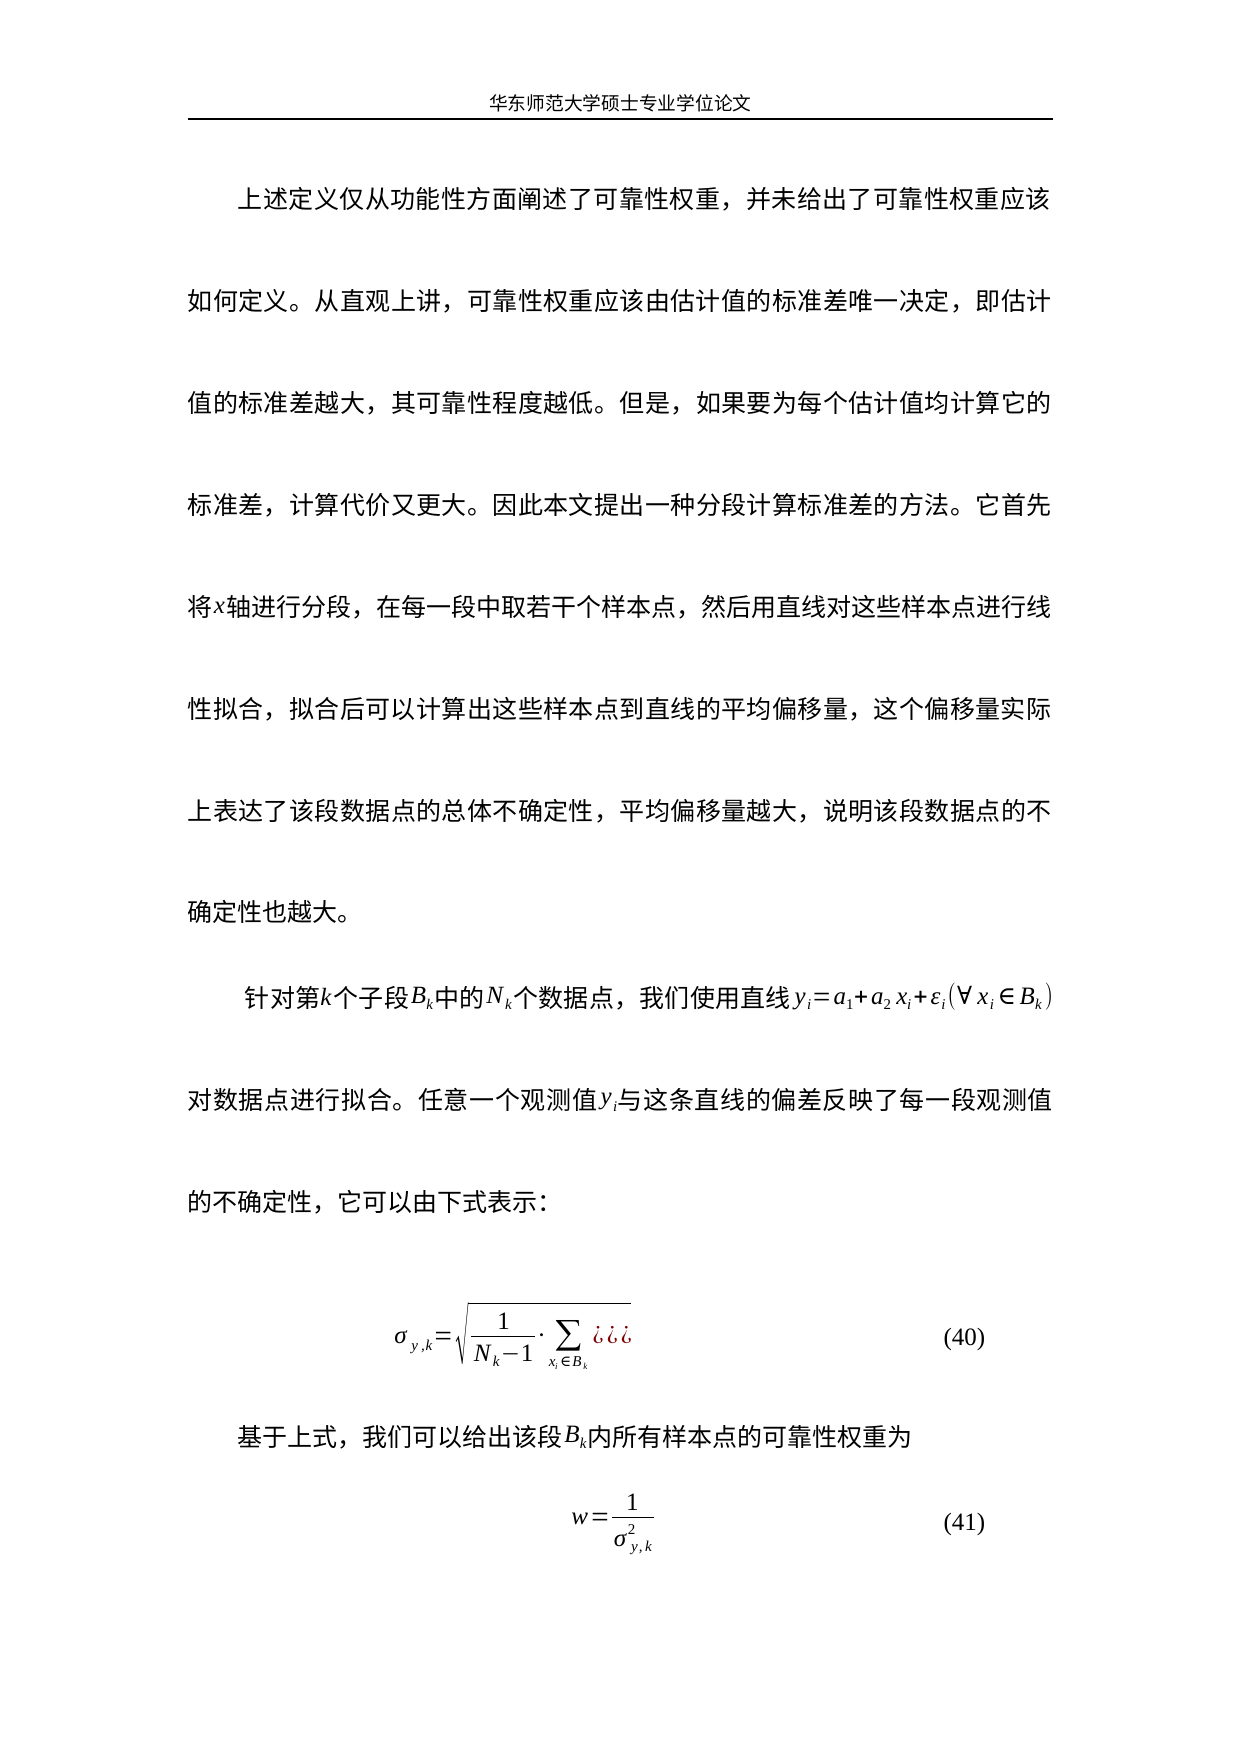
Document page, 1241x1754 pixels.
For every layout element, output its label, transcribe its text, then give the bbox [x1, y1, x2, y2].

text (41) [187, 1488, 1053, 1556]
text 基于上式，我们可以给出该段内所有样本点的可靠性权重为 [187, 1402, 1053, 1470]
text 针对第个子段中的个数据点，我们使用直线对数据点进行拟合。任意一个观测值与这条直线的偏差反映了每一段观测值的不确定性，它可以由下式表示： (40) [187, 963, 1053, 1387]
text 上述定义仅从功能性方面阐述了可靠性权重，并未给出了可靠性权重应该如何定义。从直观上讲，可靠性权重应该由估计值的标准差唯一决定，即估计值的标准差越大，其可靠性程度越低。但是，如果要为每个估计值均计算它的标准差，计算代价又更大。因此本文提出一种分段计算标准差的方法。它首先将轴进行分段，在每一段中取若干个样本点，然后用直线对这些样本点进行线性拟合，拟合后可以计算出这些样本点到直线的平均偏移量，这个偏移量实际上表达了该段数据点的总体不确定性，平均偏移量越大，说明该段数据点的不确定性也越大。 [187, 164, 1053, 945]
